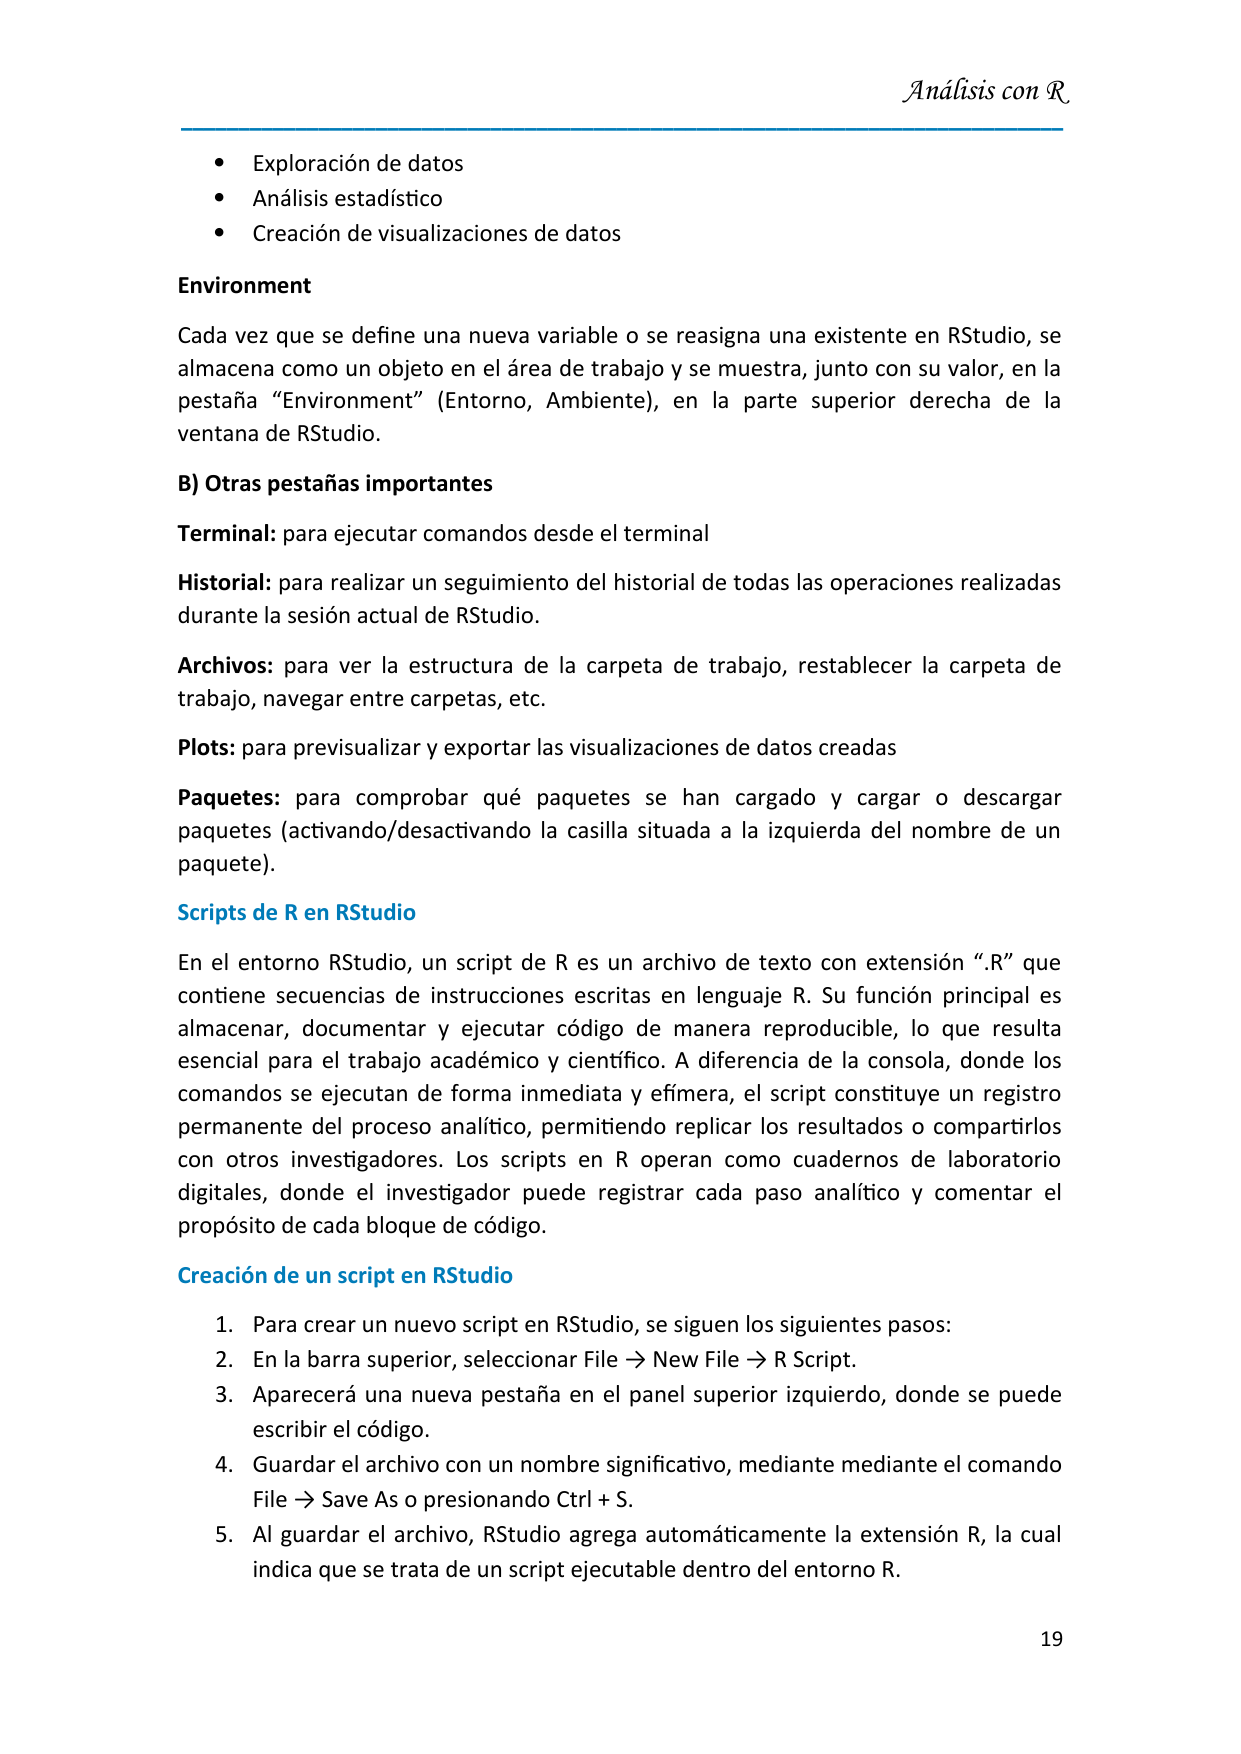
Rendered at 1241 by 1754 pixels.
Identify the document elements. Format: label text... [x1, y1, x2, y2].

text Plots: para previsualizar y exportar las visualizaciones de datos creadas [177, 731, 1063, 762]
text Scripts de R en RStudio [177, 896, 1063, 927]
text Creación de un script en RStudio [177, 1259, 1063, 1289]
text En el entorno RStudio, un script de R es un archivo de texto con extensión “.R” que contiene secuencias de instrucciones escritas en lenguaje R. Su función principal es almacenar, documentar y ejecutar código de manera reproducible, lo que resulta esencial para el trabajo académico y científico. A diferencia de la consola, donde los comandos se ejecutan de forma inmediata y efímera, el script constituye un registro permanente del proceso analítico, permitiendo replicar los resultados o compartirlos con otros investigadores. Los scripts en R operan como cuadernos de laboratorio digitales, donde el investigador puede registrar cada paso analítico y comentar el propósito de cada bloque de código. [177, 946, 1063, 1240]
list En la barra superior, seleccionar File → New File → R Script. [215, 1343, 1063, 1374]
text Paquetes: para comprobar qué paquetes se han cargado y cargar o descargar paquetes (activando/desactivando la casilla situada a la izquierda del nombre de un paquete). [177, 781, 1063, 877]
list Para crear un nuevo script en RStudio, se siguen los siguientes pasos: [215, 1308, 1063, 1339]
text Cada vez que se define una nueva variable o se reasigna una existente en RStudio, se almacena como un objeto en el área de trabajo y se muestra, junto con su valor, en la pestaña “Environment” (Entorno, Ambiente), en la parte superior derecha de la ventana de RStudio. [177, 319, 1063, 448]
text Terminal: para ejecutar comandos desde el terminal [177, 517, 1063, 547]
list Aparecerá una nueva pestaña en el panel superior izquierdo, donde se puede escribir el código. [215, 1378, 1063, 1444]
text Archivos: para ver la estructura de la carpeta de trabajo, restablecer la carpeta de trabajo, navegar entre carpetas, etc. [177, 649, 1063, 712]
list Guardar el archivo con un nombre significativo, mediante mediante el comando File → Save As o presionando Ctrl + S. [215, 1448, 1063, 1514]
text Environment [177, 269, 1063, 300]
list Análisis estadístico [215, 183, 1063, 213]
list Al guardar el archivo, RStudio agrega automáticamente la extensión R, la cual indica que se trata de un script ejecutable dentro del entorno R. [215, 1518, 1063, 1584]
text Historial: para realizar un seguimiento del historial de todas las operaciones realizadas durante la sesión actual de RStudio. [177, 566, 1063, 630]
list Creación de visualizaciones de datos [215, 218, 1063, 248]
list Exploración de datos [215, 148, 1063, 178]
text B) Otras pestañas importantes [177, 467, 1063, 498]
